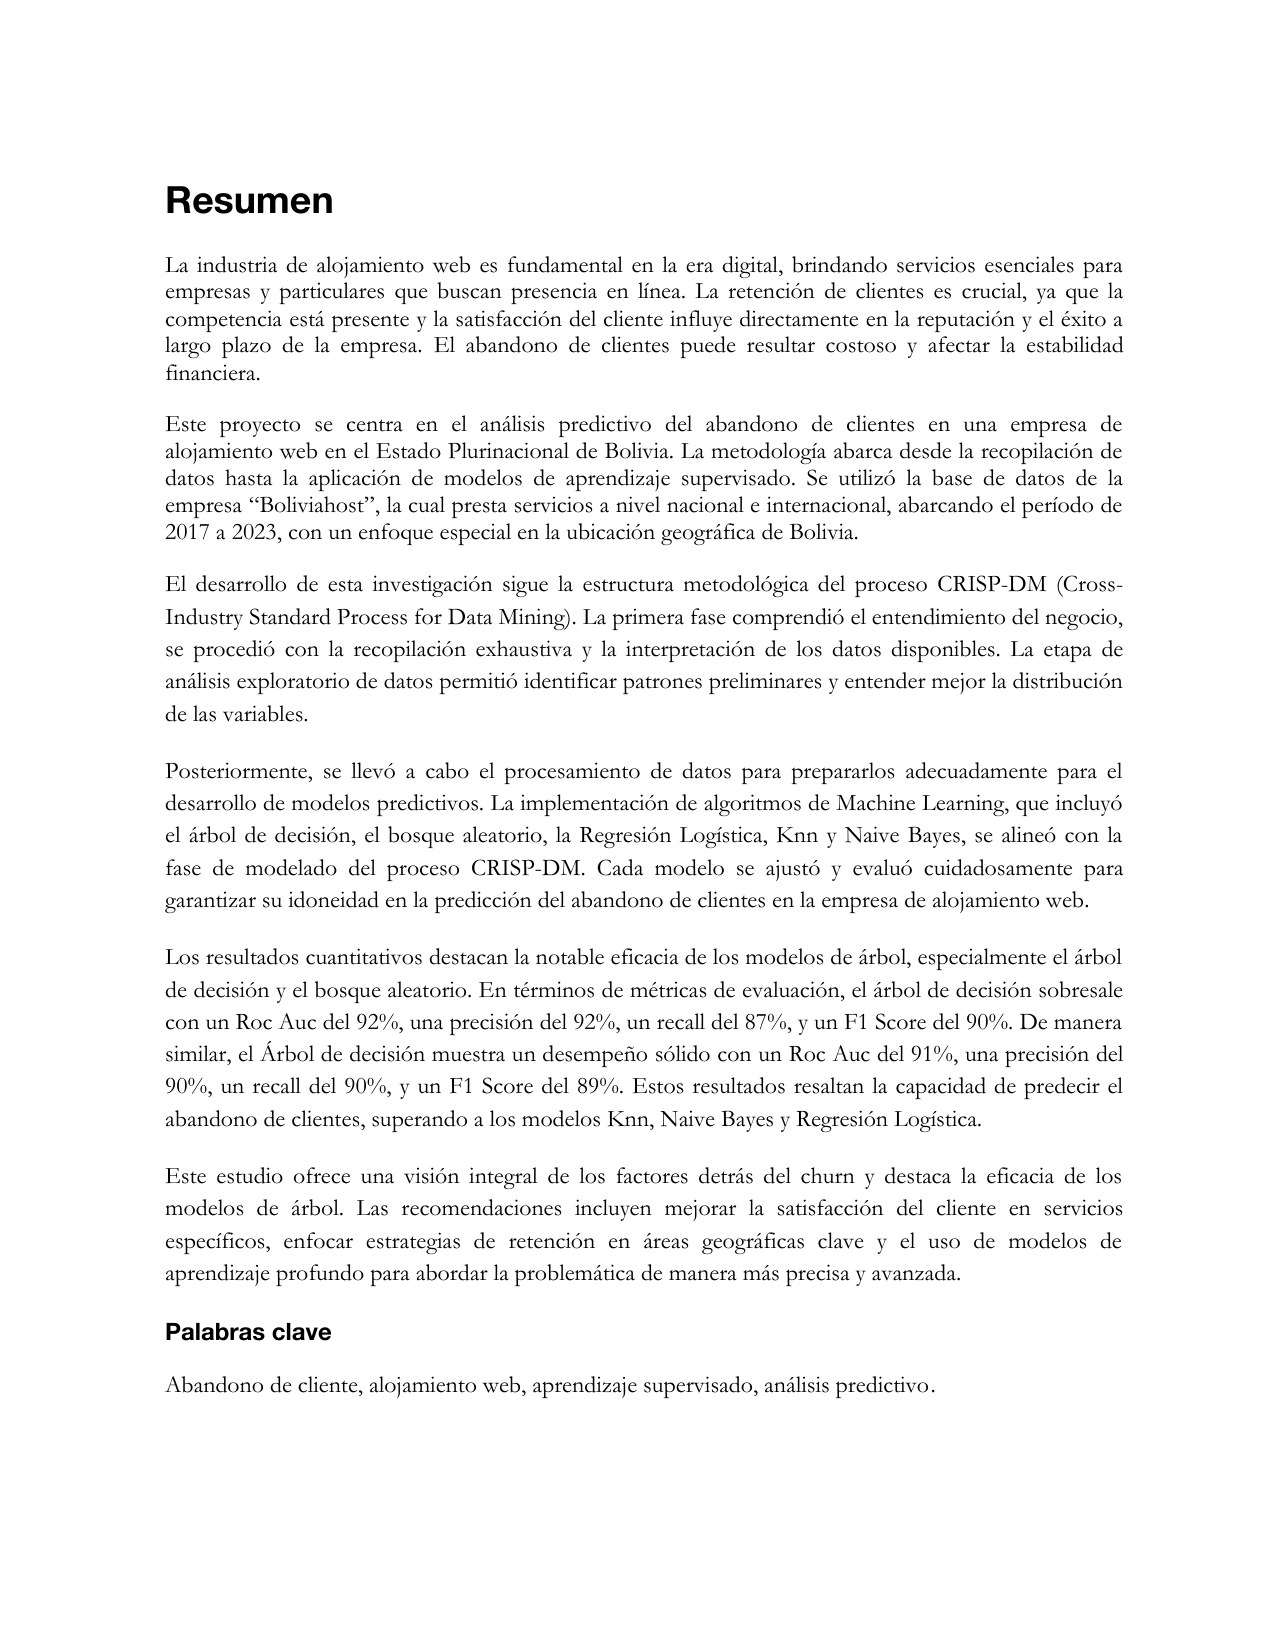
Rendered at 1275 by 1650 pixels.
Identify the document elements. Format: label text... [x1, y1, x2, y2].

text Este proyecto se centra en el análisis predictivo del abandono de clientes en una empresa de alojamiento web en el Estado Plurinacional de Bolivia. La metodología abarca desde la recopilación de datos hasta la aplicación de modelos de aprendizaje supervisado. Se utilizó la base de datos de la empresa “Boliviahost”, la cual presta servicios a nivel nacional e internacional, abarcando el período de 2017 a 2023, con un enfoque especial en la ubicación geográfica de Bolivia. [165, 411, 1125, 546]
text Resumen [165, 177, 1125, 226]
text La industria de alojamiento web es fundamental en la era digital, brindando servicios esenciales para empresas y particulares que buscan presencia en línea. La retención de clientes es crucial, ya que la competencia está presente y la satisfacción del cliente influye directamente en la reputación y el éxito a largo plazo de la empresa. El abandono de clientes puede resultar costoso y afectar la estabilidad financiera. [165, 251, 1125, 386]
text Los resultados cuantitativos destacan la notable eficacia de los modelos de árbol, especialmente el árbol de decisión y el bosque aleatorio. En términos de métricas de evaluación, el árbol de decisión sobresale con un Roc Auc del 92%, una precisión del 92%, un recall del 87%, y un F1 Score del 90%. De manera similar, el Árbol de decisión muestra un desempeño sólido con un Roc Auc del 91%, una precisión del 90%, un recall del 90%, y un F1 Score del 89%. Estos resultados resaltan la capacidad de predecir el abandono de clientes, superando a los modelos Knn, Naive Bayes y Regresión Logística. [165, 944, 1125, 1132]
text El desarrollo de esta investigación sigue la estructura metodológica del proceso CRISP-DM (Cross-Industry Standard Process for Data Mining). La primera fase comprendió el entendimiento del negocio, se procedió con la recopilación exhaustiva y la interpretación de los datos disponibles. La etapa de análisis exploratorio de datos permitió identificar patrones preliminares y entender mejor la distribución de las variables. [165, 571, 1125, 727]
text Palabras clave [165, 1317, 1125, 1347]
text Abandono de cliente, alojamiento web, aprendizaje supervisado, análisis predictivo. [165, 1372, 1125, 1399]
text Posteriormente, se llevó a cabo el procesamiento de datos para prepararlos adecuadamente para el desarrollo de modelos predictivos. La implementación de algoritmos de Machine Learning, que incluyó el árbol de decisión, el bosque aleatorio, la Regresión Logística, Knn y Naive Bayes, se alineó con la fase de modelado del proceso CRISP-DM. Cada modelo se ajustó y evaluó cuidadosamente para garantizar su idoneidad en la predicción del abandono de clientes en la empresa de alojamiento web. [165, 758, 1125, 914]
text Este estudio ofrece una visión integral de los factores detrás del churn y destaca la eficacia de los modelos de árbol. Las recomendaciones incluyen mejorar la satisfacción del cliente en servicios específicos, enfocar estrategias de retención en áreas geográficas clave y el uso de modelos de aprendizaje profundo para abordar la problemática de manera más precisa y avanzada. [165, 1163, 1125, 1287]
